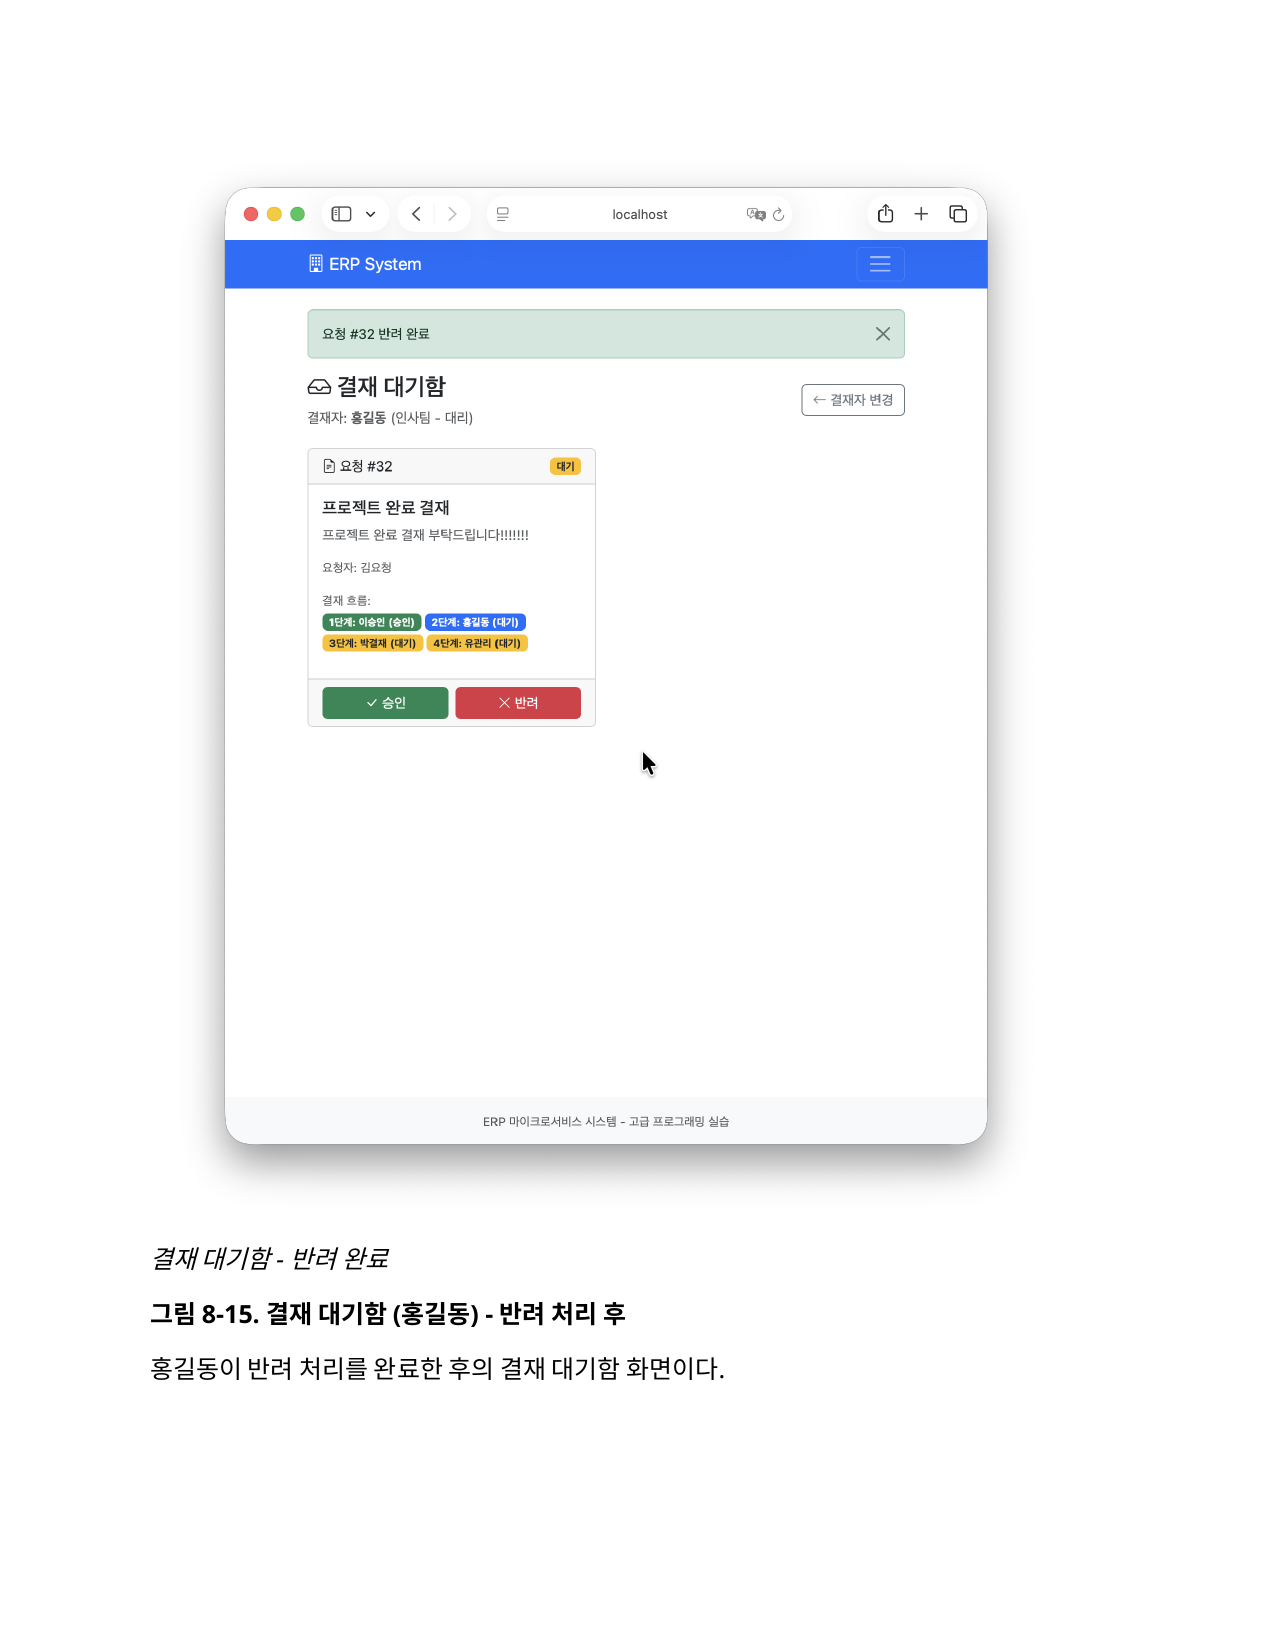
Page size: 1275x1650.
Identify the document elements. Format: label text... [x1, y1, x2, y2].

text 홍길동이 반려 처리를 완료한 후의 결재 대기함 화면이다. [150, 1349, 1125, 1386]
text 결재 대기함 - 반려 완료 [150, 1239, 1125, 1276]
picture [168, 150, 1044, 1219]
text 그림 8-15. 결재 대기함 (홍길동) - 반려 처리 후 [150, 1294, 1125, 1331]
